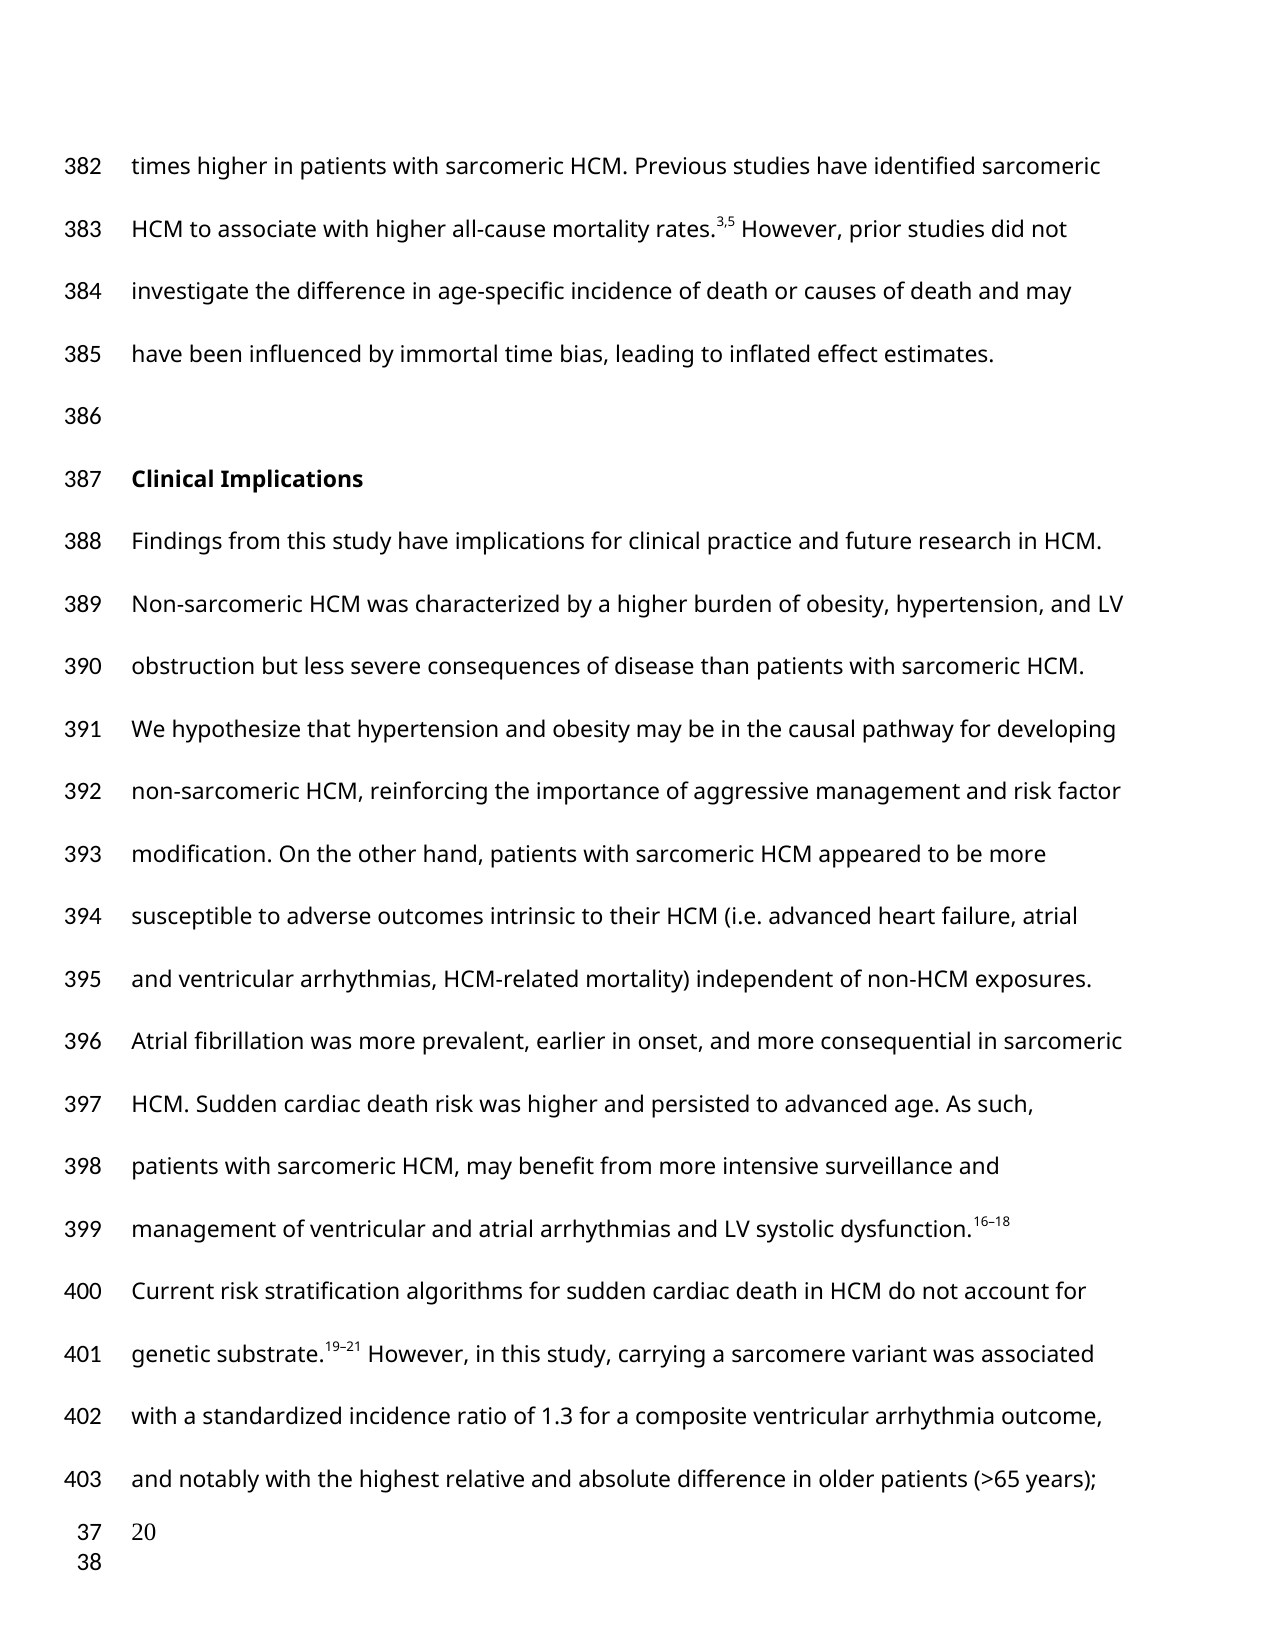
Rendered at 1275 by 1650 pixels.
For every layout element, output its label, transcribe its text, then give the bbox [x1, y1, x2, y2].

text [131, 1275, 1125, 1494]
text Clinical Implications [131, 462, 1125, 494]
text Findings from this study have implications for clinical practice and future research in HCM. Non-sarcomeric HCM was characterized by a higher burden of obesity, hypertension, and LV obstruction but less severe consequences of disease than patients with sarcomeric HCM. We hypothesize that hypertension and obesity may be in the causal pathway for developing non-sarcomeric HCM, reinforcing the importance of aggressive management and risk factor modification. On the other hand, patients with sarcomeric HCM appeared to be more susceptible to adverse outcomes intrinsic to their HCM (i.e. advanced heart failure, atrial and ventricular arrhythmias, HCM-related mortality) independent of non-HCM exposures. Atrial fibrillation was more prevalent, earlier in onset, and more consequential in sarcomeric HCM. Sudden cardiac death risk was higher and persisted to advanced age. As such, patients with sarcomeric HCM, may benefit from more intensive surveillance and management of ventricular and atrial arrhythmias and LV systolic dysfunction.16–18 [131, 525, 1125, 1244]
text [131, 150, 1125, 369]
